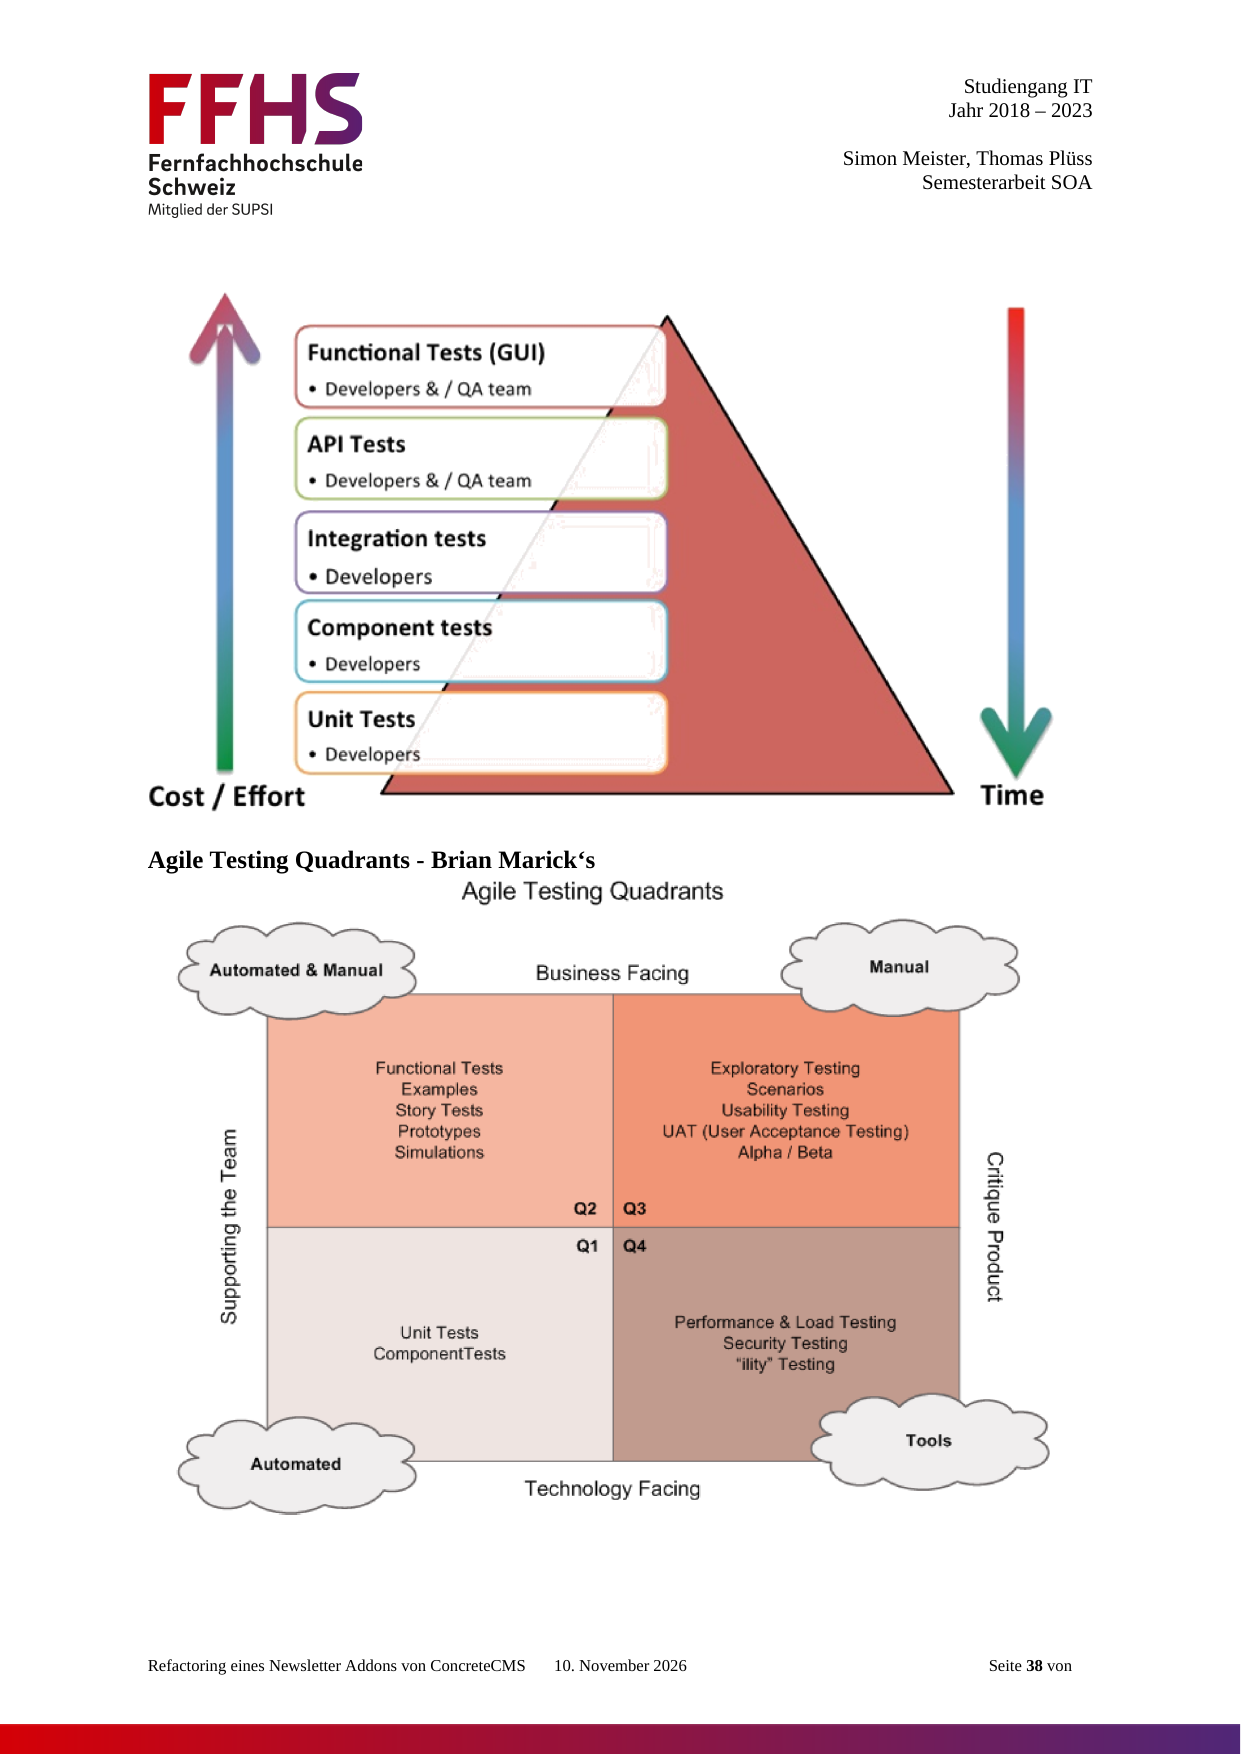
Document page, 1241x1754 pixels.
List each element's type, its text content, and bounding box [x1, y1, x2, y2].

picture [0, 1724, 1241, 1754]
picture [147, 874, 1088, 1524]
picture [147, 268, 1088, 817]
text Agile Testing Quadrants - Brian Marick‘s [148, 845, 1092, 874]
picture [148, 73, 363, 218]
